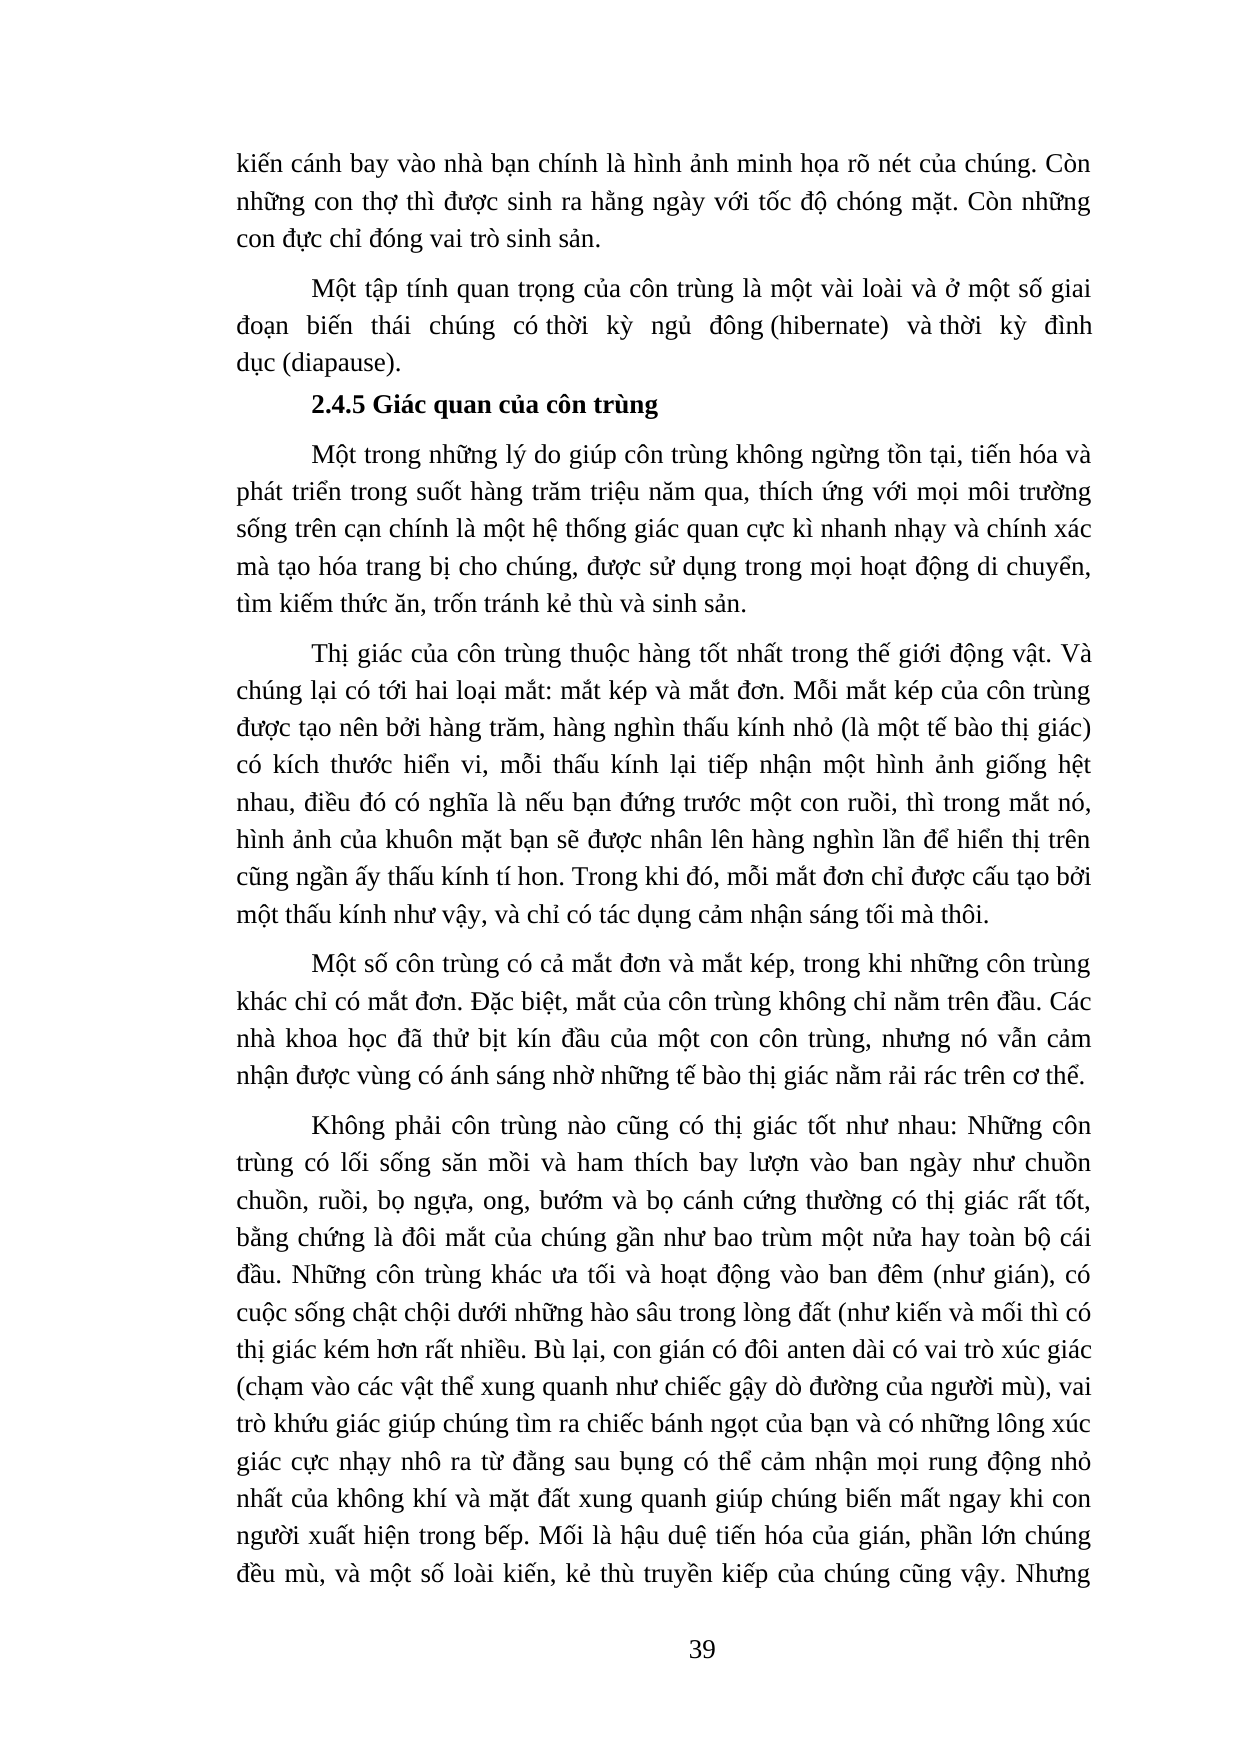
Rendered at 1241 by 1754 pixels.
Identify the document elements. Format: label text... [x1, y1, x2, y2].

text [236, 148, 1093, 253]
text Một trong những lý do giúp côn trùng không ngừng tồn tại, tiến hóa và phát triển trong suốt hàng trăm triệu năm qua, thích ứng với mọi môi trường sống trên cạn chính là một hệ thống giác quan cực kì nhanh nhạy và chính xác mà tạo hóa trang bị cho chúng, được sử dụng trong mọi hoạt động di chuyển, tìm kiếm thức ăn, trốn tránh kẻ thù và sinh sản. [236, 438, 1093, 618]
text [236, 1109, 1093, 1588]
text Một tập tính quan trọng của côn trùng là một vài loài và ở một số giai đoạn biến thái chúng có thời kỳ ngủ đông (hibernate) và thời kỳ đình dục (diapause). [236, 272, 1093, 378]
subtitle 2.4.5 Giác quan của côn trùng [236, 388, 1093, 419]
text Một số côn trùng có cả mắt đơn và mắt kép, trong khi những côn trùng khác chỉ có mắt đơn. Đặc biệt, mắt của côn trùng không chỉ nằm trên đầu. Các nhà khoa học đã thử bịt kín đầu của một con côn trùng, nhưng nó vẫn cảm nhận được vùng có ánh sáng nhờ những tế bào thị giác nằm rải rác trên cơ thể. [236, 948, 1093, 1091]
text Thị giác của côn trùng thuộc hàng tốt nhất trong thế giới động vật. Và chúng lại có tới hai loại mắt: mắt kép và mắt đơn. Mỗi mắt kép của côn trùng được tạo nên bởi hàng trăm, hàng nghìn thấu kính nhỏ (là một tế bào thị giác) có kích thước hiển vi, mỗi thấu kính lại tiếp nhận một hình ảnh giống hệt nhau, điều đó có nghĩa là nếu bạn đứng trước một con ruồi, thì trong mắt nó, hình ảnh của khuôn mặt bạn sẽ được nhân lên hàng nghìn lần để hiển thị trên cũng ngần ấy thấu kính tí hon. Trong khi đó, mỗi mắt đơn chỉ được cấu tạo bởi một thấu kính như vậy, và chỉ có tác dụng cảm nhận sáng tối mà thôi. [236, 637, 1093, 929]
